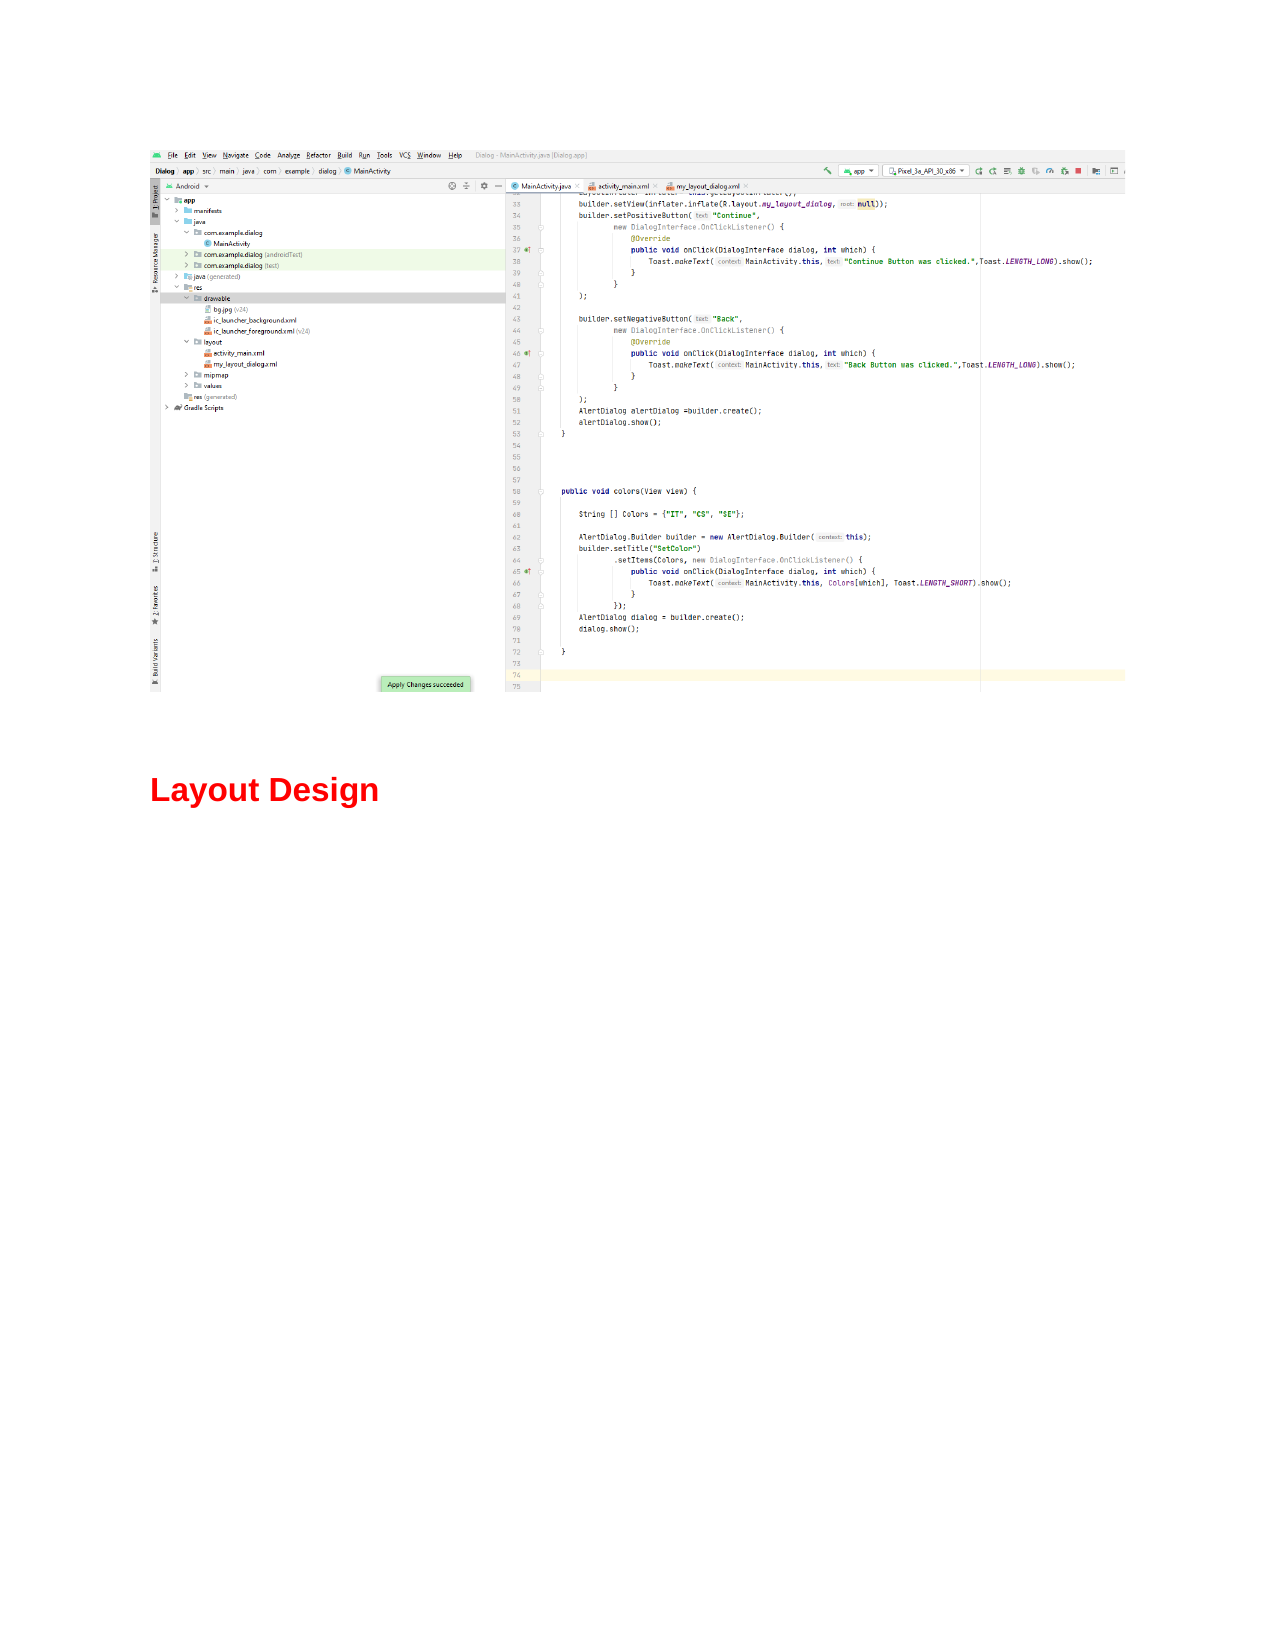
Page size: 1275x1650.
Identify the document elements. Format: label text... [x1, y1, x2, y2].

text Layout Design [150, 770, 1125, 808]
picture [150, 150, 1125, 692]
